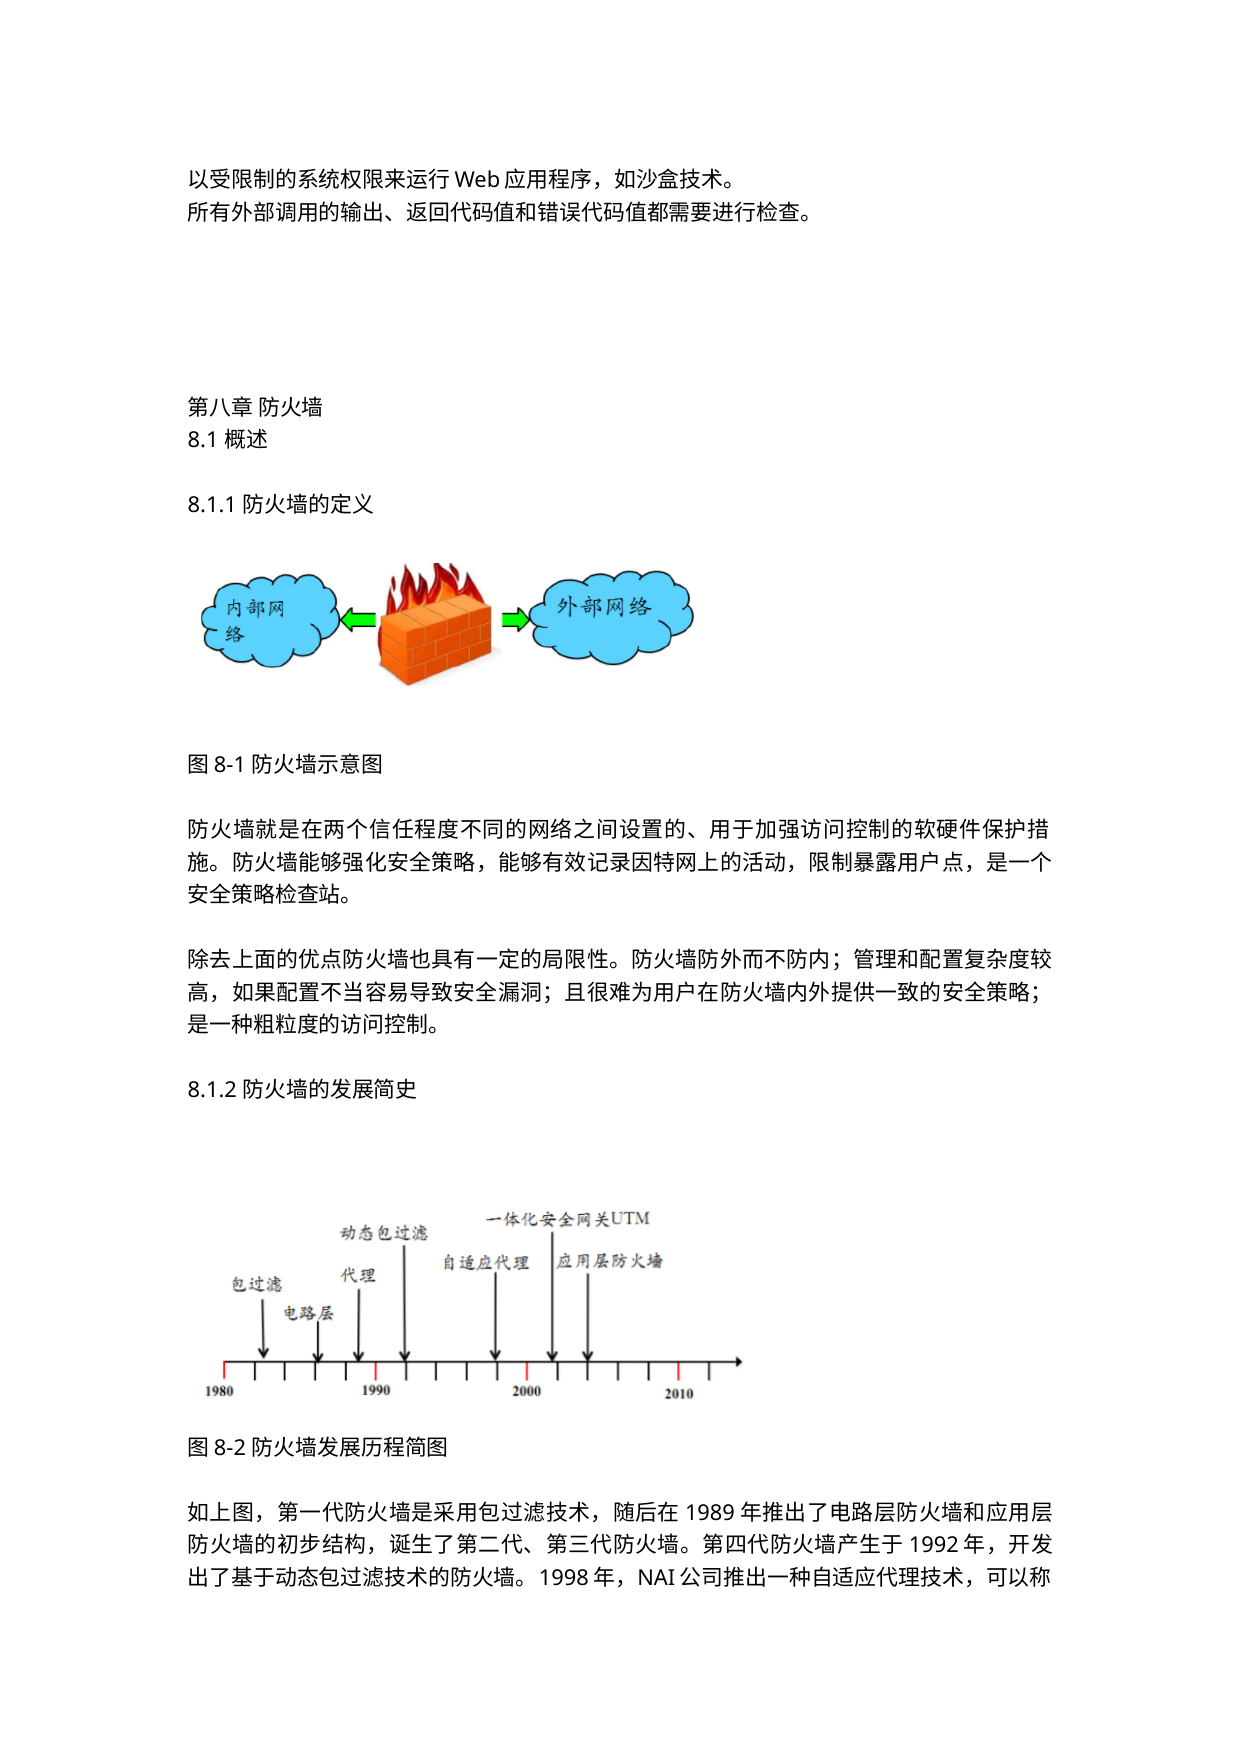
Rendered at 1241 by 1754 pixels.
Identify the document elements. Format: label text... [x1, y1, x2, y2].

list 8.1.2 防火墙的发展简史 [187, 1072, 1053, 1104]
list 所有外部调用的输出、返回代码值和错误代码值都需要进行检查。 [187, 194, 1053, 227]
list 图8-1 防火墙示意图 [187, 747, 1053, 779]
list 8.1.1 防火墙的定义 [187, 487, 1053, 519]
list 第八章 防火墙 [187, 389, 1053, 422]
list 防火墙就是在两个信任程度不同的网络之间设置的、用于加强访问控制的软硬件保护措施。防火墙能够强化安全策略，能够有效记录因特网上的活动，限制暴露用户点，是一个安全策略检查站。 [187, 812, 1053, 909]
list 8.1 概述 [187, 422, 1053, 454]
picture [185, 549, 703, 686]
picture [192, 1185, 758, 1429]
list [187, 1494, 1053, 1592]
list 除去上面的优点防火墙也具有一定的局限性。防火墙防外而不防内；管理和配置复杂度较高，如果配置不当容易导致安全漏洞；且很难为用户在防火墙内外提供一致的安全策略；是一种粗粒度的访问控制。 [187, 942, 1053, 1039]
list 以受限制的系统权限来运行Web应用程序，如沙盒技术。 [187, 162, 1053, 194]
